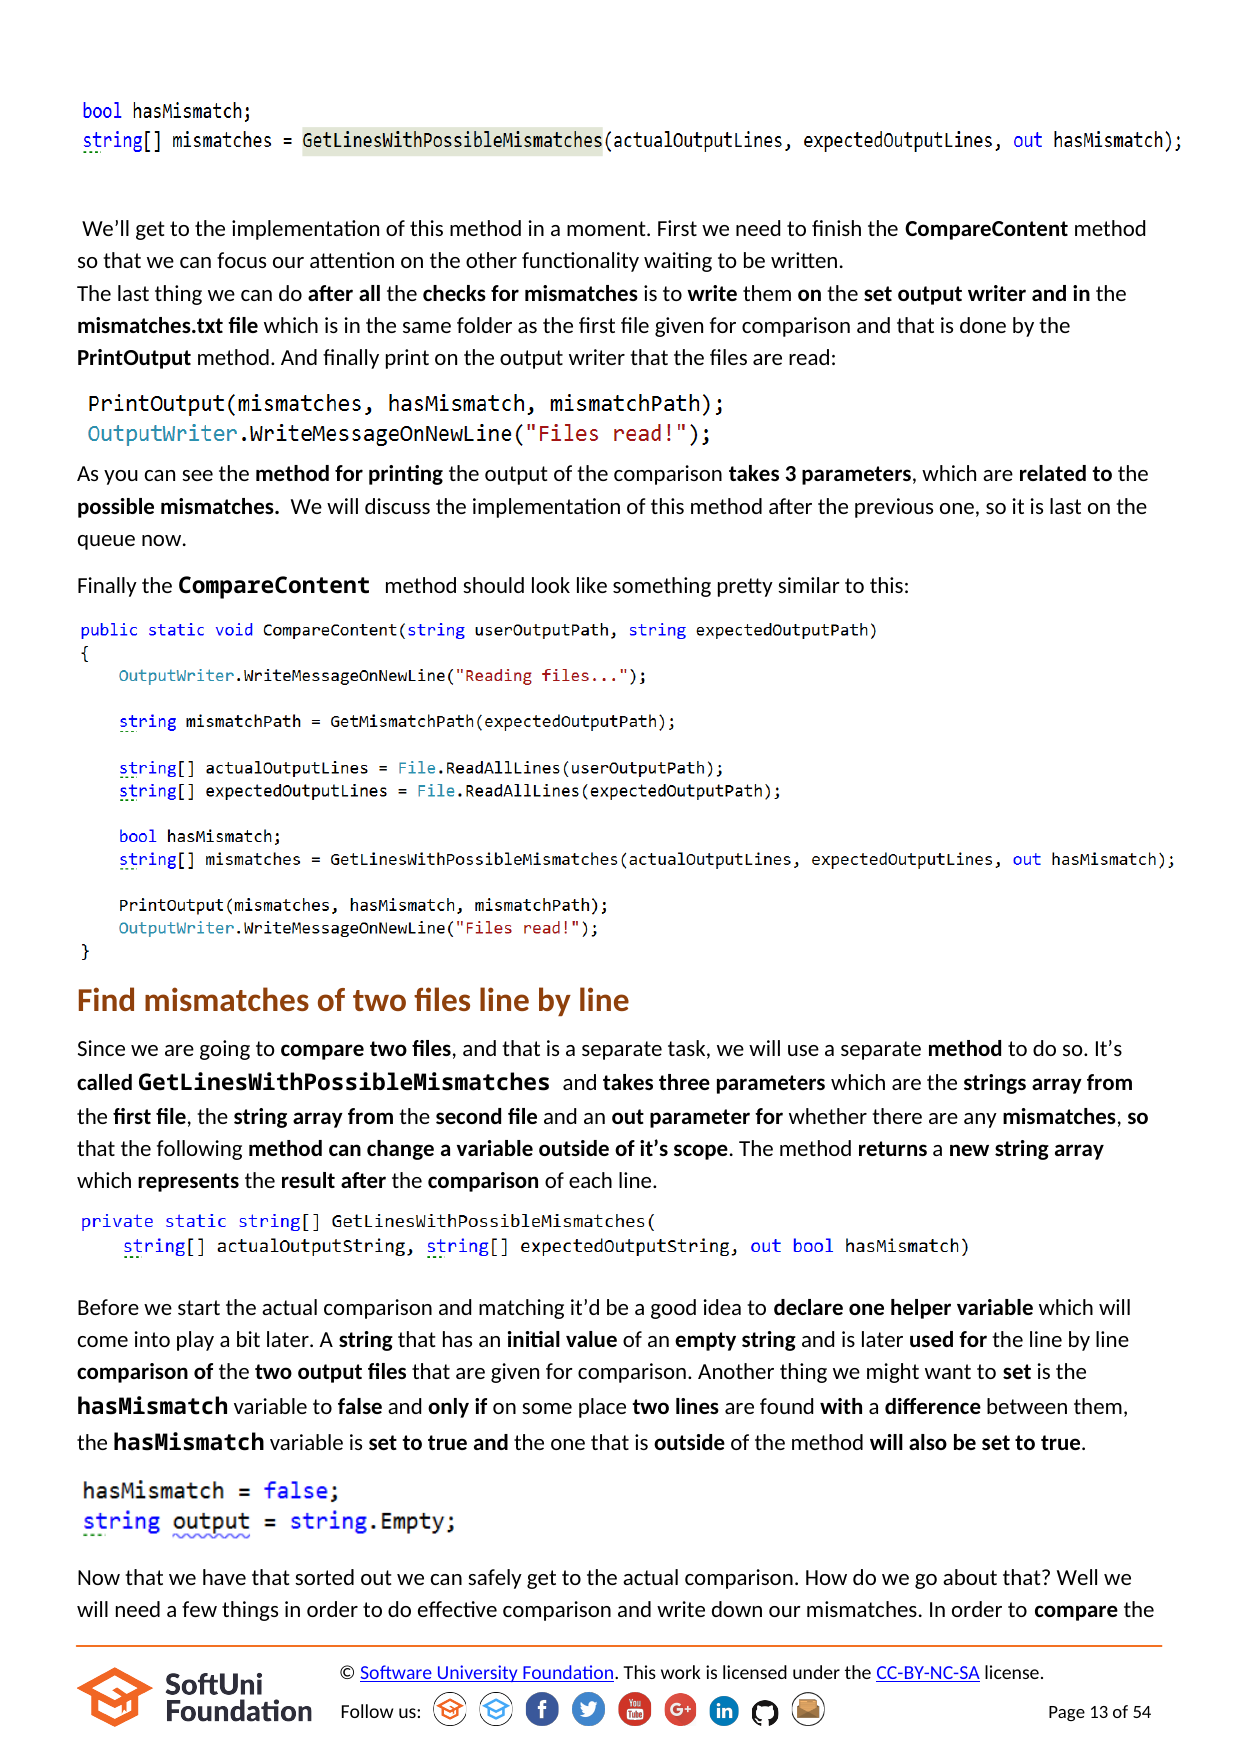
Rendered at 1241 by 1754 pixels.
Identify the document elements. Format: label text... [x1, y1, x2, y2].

picture [752, 1700, 779, 1726]
subtitle Find mismatches of two files line by line [77, 978, 1163, 1019]
text Finally the CompareContent method should look like something pretty similar to this: [77, 569, 1163, 600]
picture [730, 1696, 739, 1705]
picture [664, 1693, 697, 1726]
picture [479, 1692, 513, 1726]
picture [618, 1692, 652, 1726]
picture [791, 1692, 825, 1726]
picture [723, 1708, 732, 1717]
picture [76, 1667, 312, 1727]
picture [709, 1696, 718, 1705]
picture [730, 1717, 739, 1726]
picture [572, 1692, 605, 1726]
picture [525, 1692, 559, 1726]
picture [76, 387, 786, 456]
picture [76, 1210, 977, 1276]
text Before we start the actual comparison and matching it’d be a good idea to declare one helper variable which will come into play a bit later. A string that has an initial value of an empty string and is later used for the line by line comparison of the two output files that are given for comparison. Another thing we might want to set is the hasMismatch variable to false and only if on some place two lines are found with a difference between them, the hasMismatch variable is set to true and the one that is outside of the method will also be set to true. [77, 1293, 1163, 1457]
picture [76, 95, 1192, 179]
picture [76, 617, 1177, 962]
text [77, 1563, 1163, 1623]
picture [433, 1692, 467, 1726]
text Since we are going to compare two files, and that is a separate task, we will use a separate method to do so. It’s called GetLinesWithPossibleMismatches and takes three parameters which are the strings array from the first file, the string array from the second file and an out parameter for whether there are any mismatches, so that the following method can change a variable outside of it’s scope. The method returns a new string array which represents the result after the comparison of each line. [77, 1034, 1163, 1194]
picture [76, 1474, 484, 1547]
picture [709, 1717, 718, 1726]
